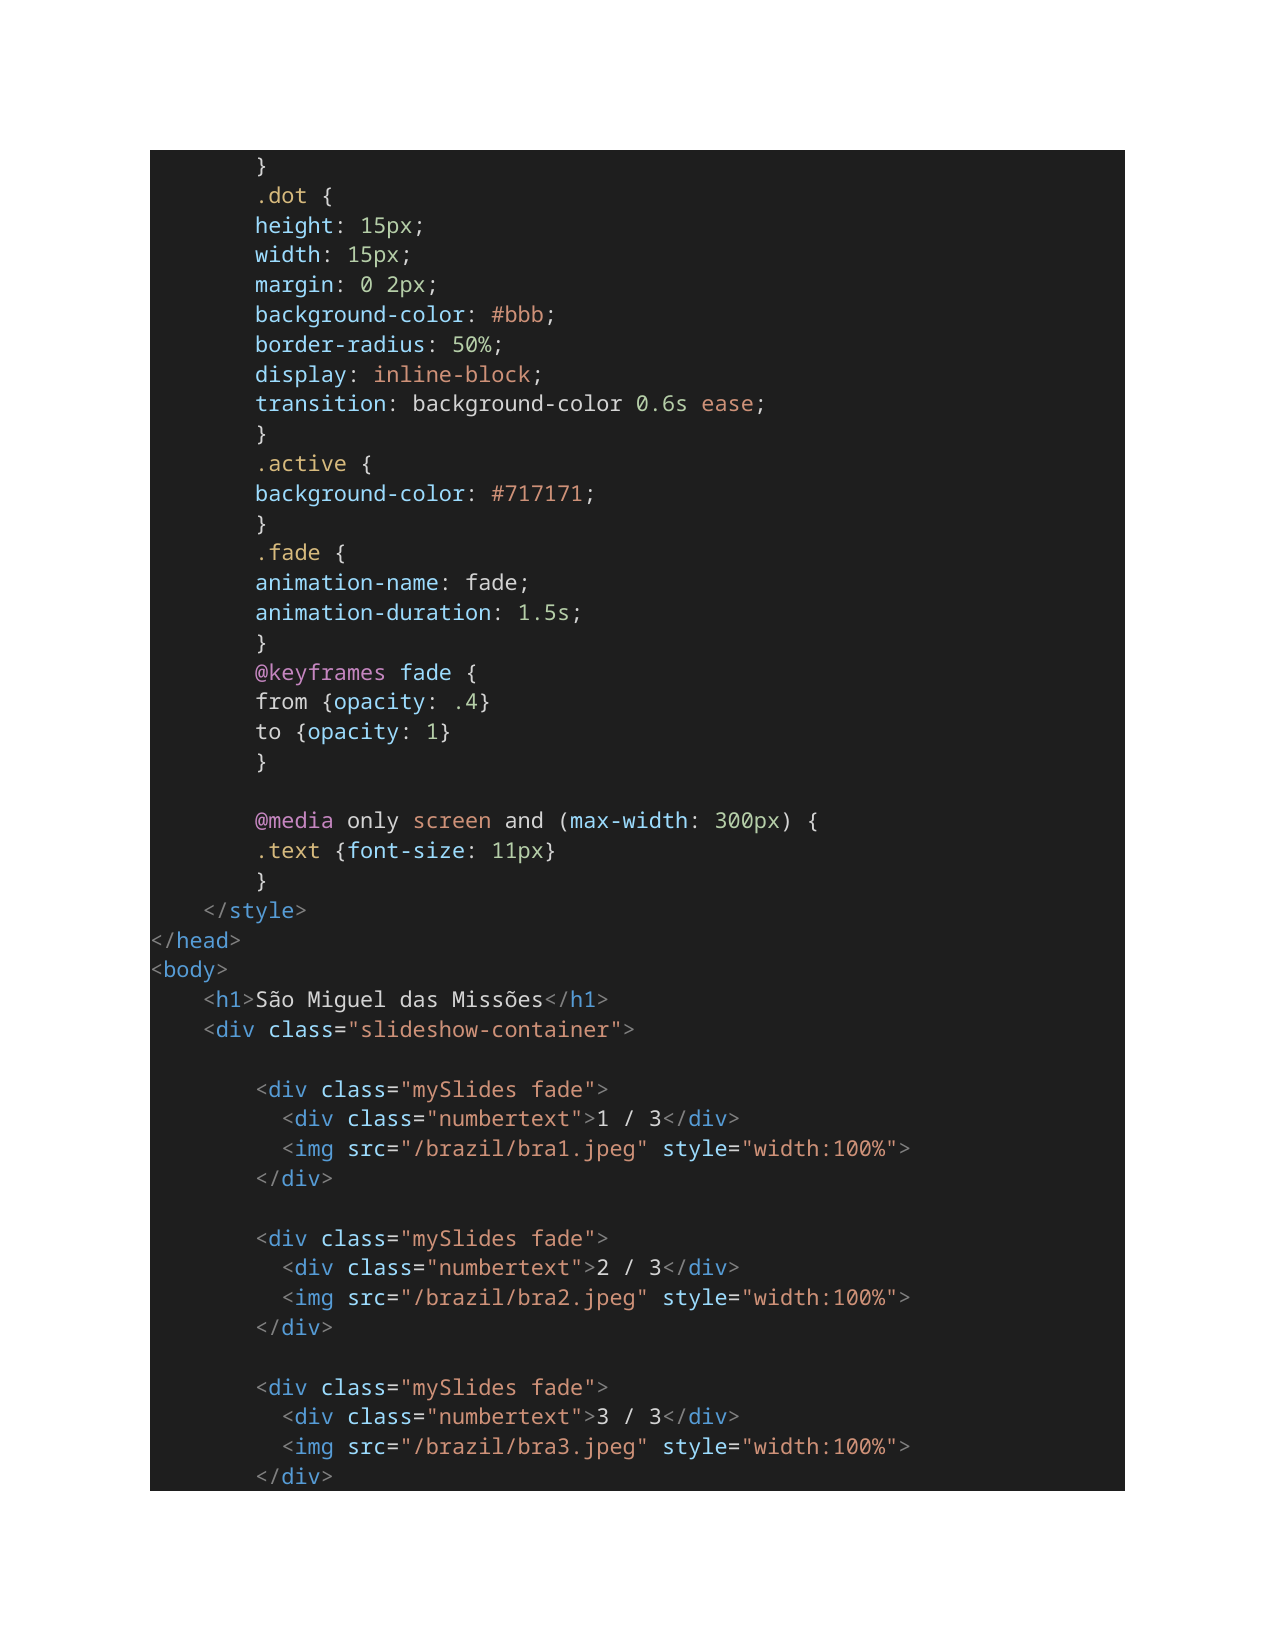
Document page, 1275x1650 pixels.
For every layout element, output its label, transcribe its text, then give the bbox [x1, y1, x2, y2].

text <div class="numbertext">2 / 3</div> [150, 1252, 1125, 1282]
text <div class="slideshow-container"> [150, 1014, 1125, 1044]
text .text {font-size: 11px} [150, 835, 1125, 865]
text @keyframes fade { [150, 656, 1125, 686]
text .fade { [150, 537, 1125, 567]
text background-color: #717171; [150, 478, 1125, 507]
text } [150, 627, 1125, 656]
text <h1>São Miguel das Missões</h1> [150, 984, 1125, 1014]
text .dot { [150, 180, 1125, 209]
text animation-name: fade; [150, 567, 1125, 597]
text <img src="/brazil/bra2.jpeg" style="width:100%"> [150, 1282, 1125, 1312]
text <body> [150, 954, 1125, 984]
text .active { [150, 448, 1125, 478]
text </div> [150, 1163, 1125, 1193]
text border-radius: 50%; [150, 329, 1125, 358]
text </head> [150, 924, 1125, 954]
text <img src="/brazil/bra1.jpeg" style="width:100%"> [150, 1133, 1125, 1163]
text </div> [150, 1461, 1125, 1491]
text background-color: #bbb; [150, 299, 1125, 329]
text height: 15px; [150, 209, 1125, 239]
text @media only screen and (max-width: 300px) { [150, 805, 1125, 835]
text </div> [150, 1312, 1125, 1342]
text } [150, 746, 1125, 776]
text display: inline-block; [150, 358, 1125, 388]
text } [150, 150, 1125, 180]
text } [150, 418, 1125, 448]
text <div class="numbertext">1 / 3</div> [150, 1103, 1125, 1133]
text <img src="/brazil/bra3.jpeg" style="width:100%"> [150, 1431, 1125, 1461]
text transition: background-color 0.6s ease; [150, 388, 1125, 418]
text } [150, 865, 1125, 895]
text <div class="mySlides fade"> [150, 1222, 1125, 1252]
text width: 15px; [150, 239, 1125, 269]
text from {opacity: .4} [150, 686, 1125, 716]
text <div class="mySlides fade"> [150, 1073, 1125, 1103]
text </style> [150, 895, 1125, 924]
text <div class="numbertext">3 / 3</div> [150, 1401, 1125, 1431]
text animation-duration: 1.5s; [150, 597, 1125, 627]
text to {opacity: 1} [150, 716, 1125, 746]
text margin: 0 2px; [150, 269, 1125, 299]
text <div class="mySlides fade"> [150, 1371, 1125, 1401]
text } [150, 507, 1125, 537]
